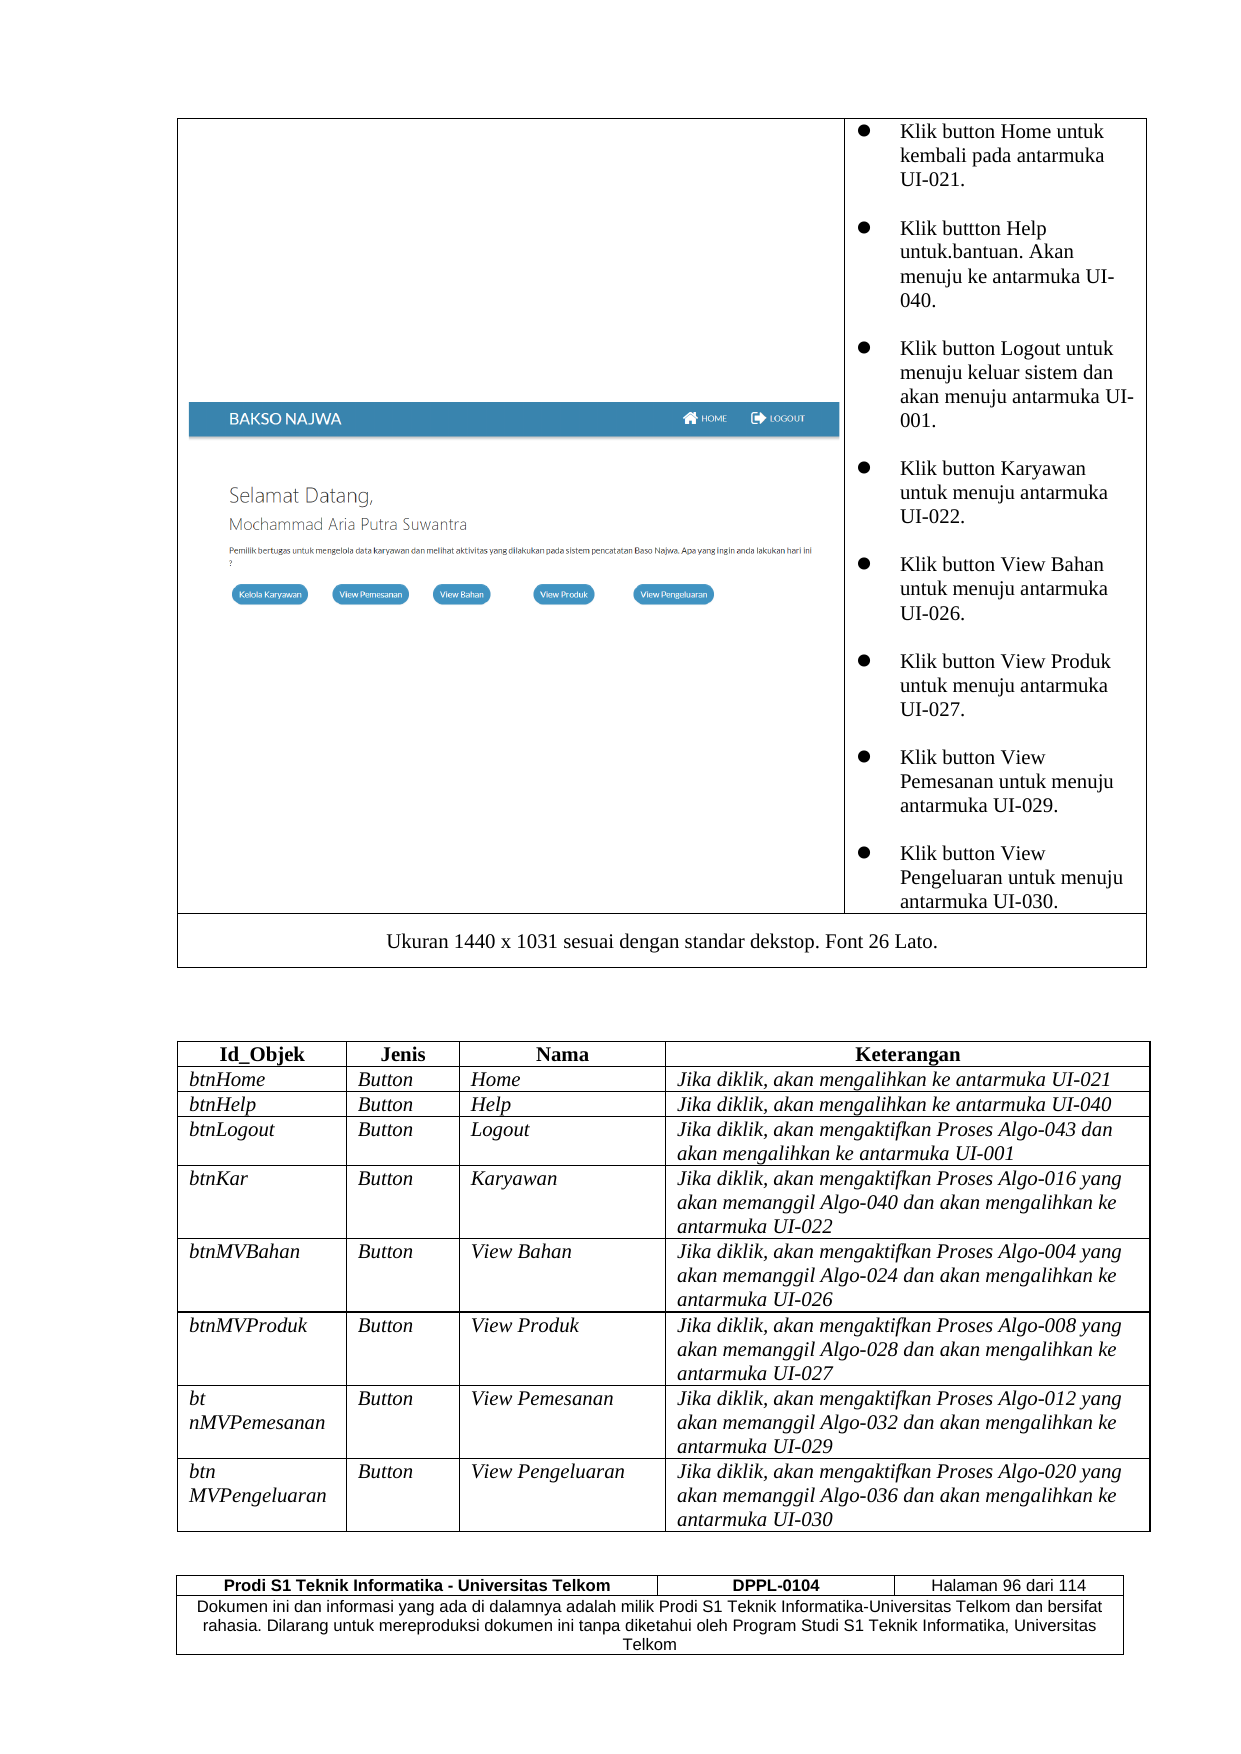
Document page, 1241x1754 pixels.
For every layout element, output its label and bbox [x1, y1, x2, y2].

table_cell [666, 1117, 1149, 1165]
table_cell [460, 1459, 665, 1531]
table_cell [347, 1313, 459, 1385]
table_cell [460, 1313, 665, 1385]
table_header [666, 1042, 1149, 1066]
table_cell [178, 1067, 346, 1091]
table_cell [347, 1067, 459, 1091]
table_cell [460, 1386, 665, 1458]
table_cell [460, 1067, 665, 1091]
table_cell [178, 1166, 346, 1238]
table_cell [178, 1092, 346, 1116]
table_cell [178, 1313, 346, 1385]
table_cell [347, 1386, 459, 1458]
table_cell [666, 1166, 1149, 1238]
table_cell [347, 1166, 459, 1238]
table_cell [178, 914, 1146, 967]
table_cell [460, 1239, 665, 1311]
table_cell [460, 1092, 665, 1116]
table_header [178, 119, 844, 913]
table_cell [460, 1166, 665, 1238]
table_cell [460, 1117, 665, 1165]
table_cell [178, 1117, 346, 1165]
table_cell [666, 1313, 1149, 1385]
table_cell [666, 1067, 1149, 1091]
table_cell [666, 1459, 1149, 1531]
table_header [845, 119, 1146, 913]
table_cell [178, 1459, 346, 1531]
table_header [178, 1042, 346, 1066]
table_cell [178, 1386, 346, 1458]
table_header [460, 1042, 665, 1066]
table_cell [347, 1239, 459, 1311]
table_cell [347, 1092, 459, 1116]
picture [188, 402, 840, 630]
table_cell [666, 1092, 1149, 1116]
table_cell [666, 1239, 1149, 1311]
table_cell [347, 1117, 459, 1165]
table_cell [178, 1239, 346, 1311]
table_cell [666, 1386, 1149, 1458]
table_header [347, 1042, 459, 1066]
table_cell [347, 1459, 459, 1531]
